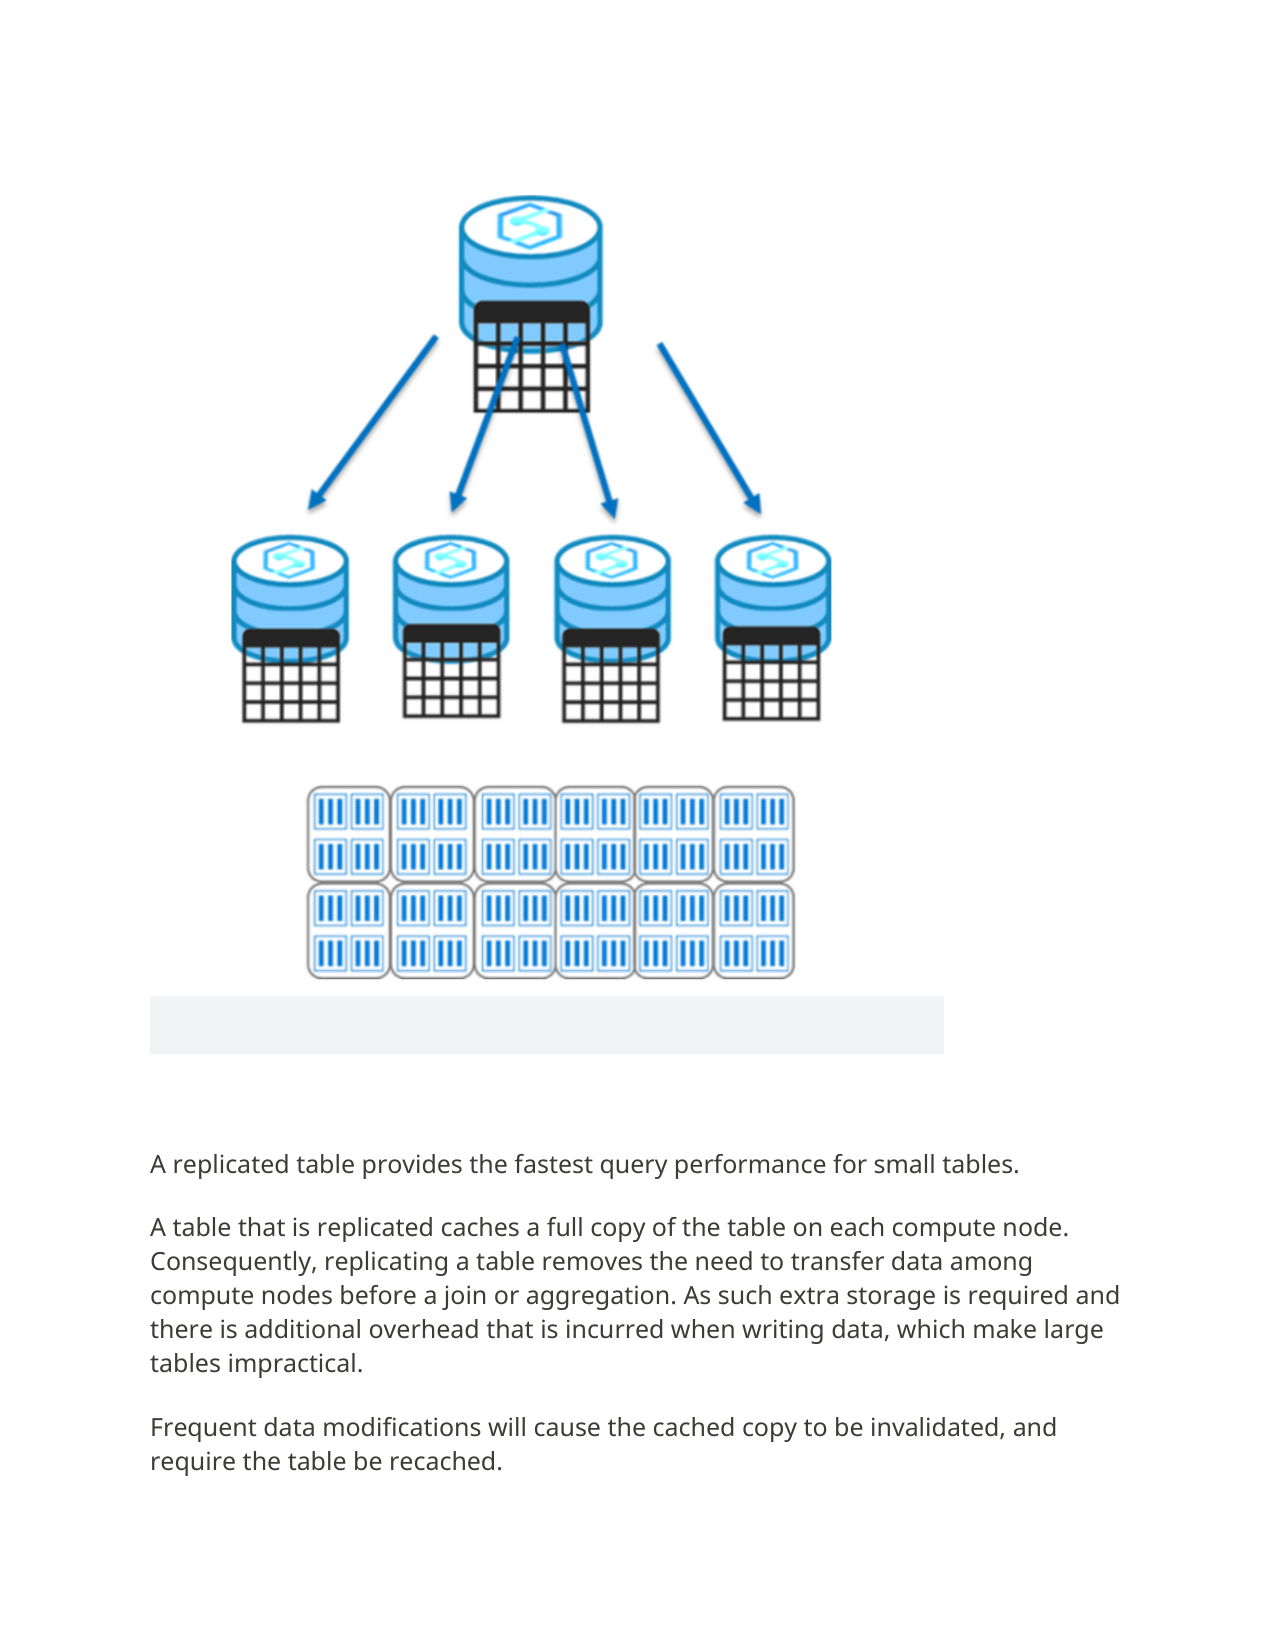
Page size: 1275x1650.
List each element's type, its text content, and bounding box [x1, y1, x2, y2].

text A replicated table provides the fastest query performance for small tables. [150, 1146, 1125, 1181]
picture [150, 150, 944, 1054]
text A table that is replicated caches a full copy of the table on each compute node. Consequently, replicating a table removes the need to transfer data among compute nodes before a join or aggregation. As such extra storage is required and there is additional overhead that is incurred when writing data, which make large tables impractical. [150, 1210, 1125, 1380]
text Frequent data modifications will cause the cached copy to be invalidated, and require the table be recached. [150, 1409, 1125, 1477]
